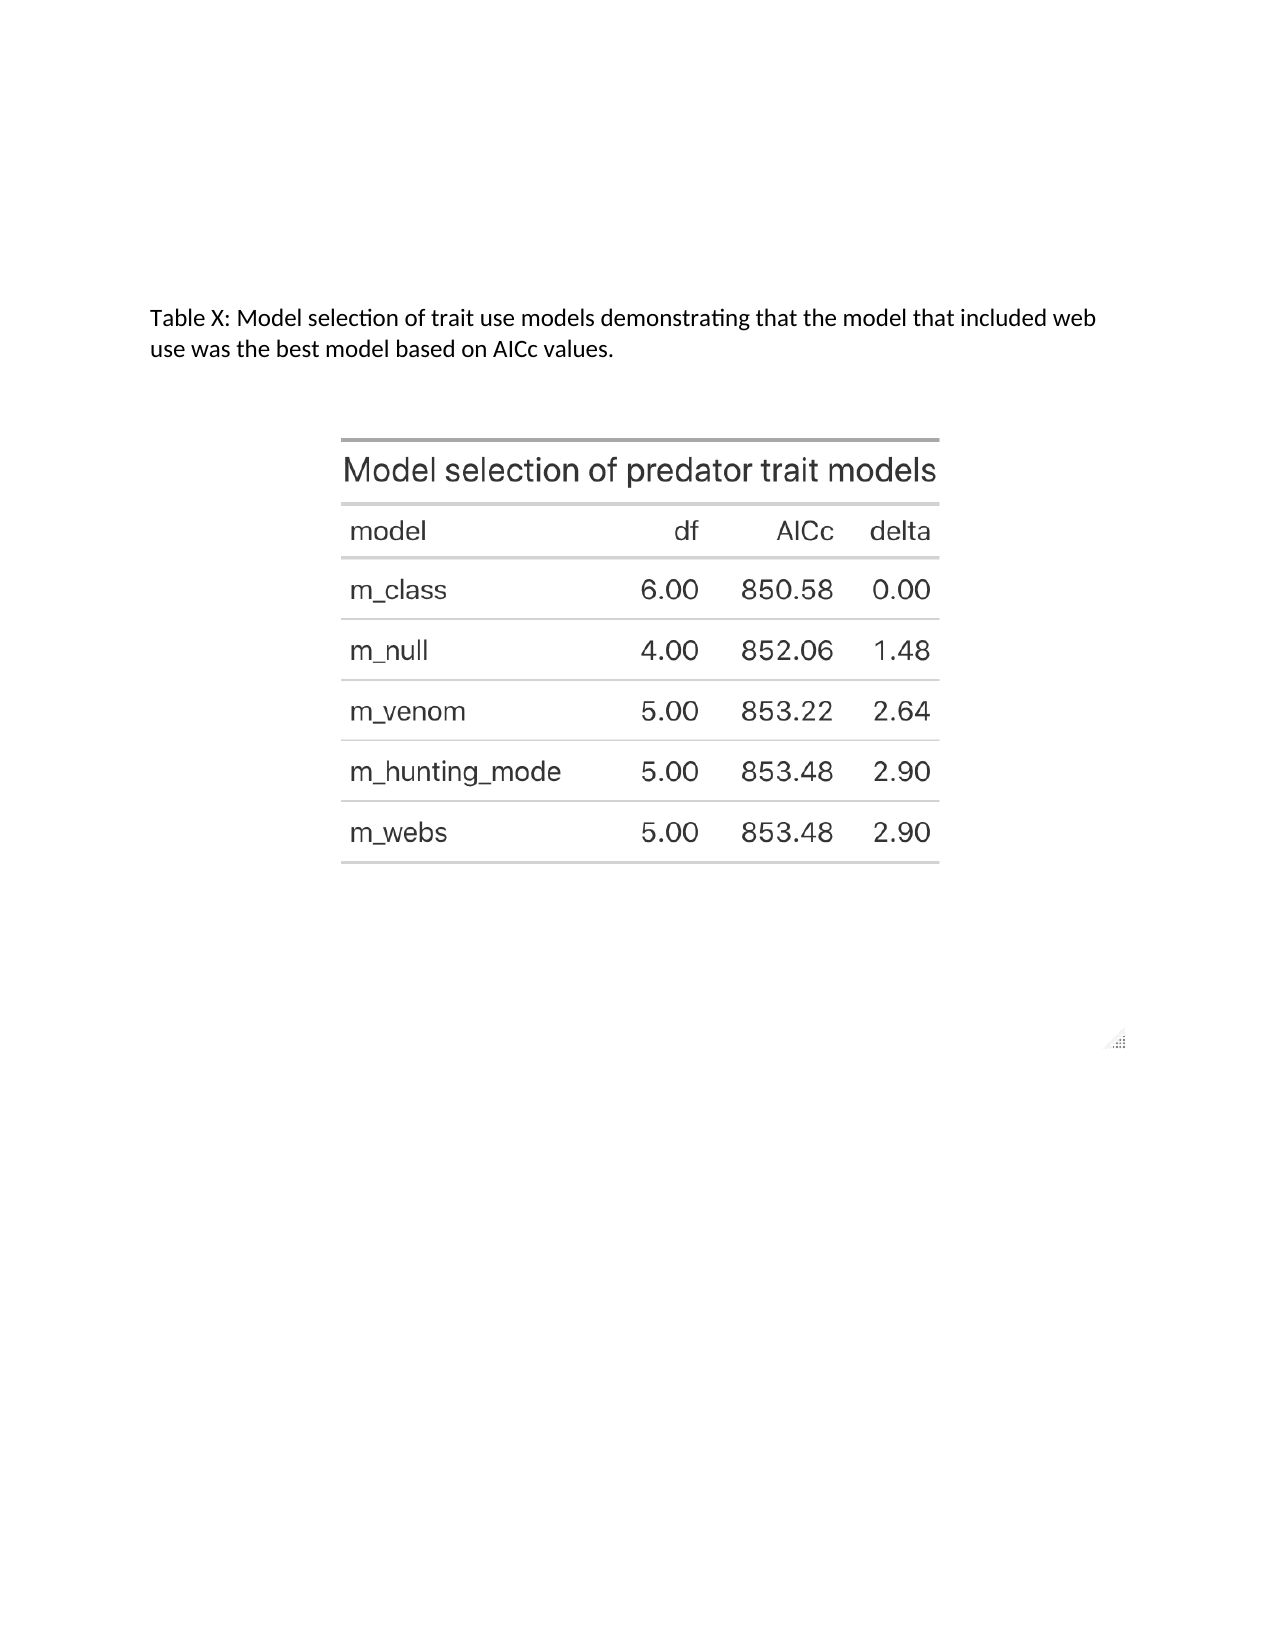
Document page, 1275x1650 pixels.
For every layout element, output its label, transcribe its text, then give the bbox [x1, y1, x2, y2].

picture [150, 424, 1125, 1049]
text Table X: Model selection of trait use models demonstrating that the model that included web use was the best model based on AICc values. [150, 303, 1125, 364]
